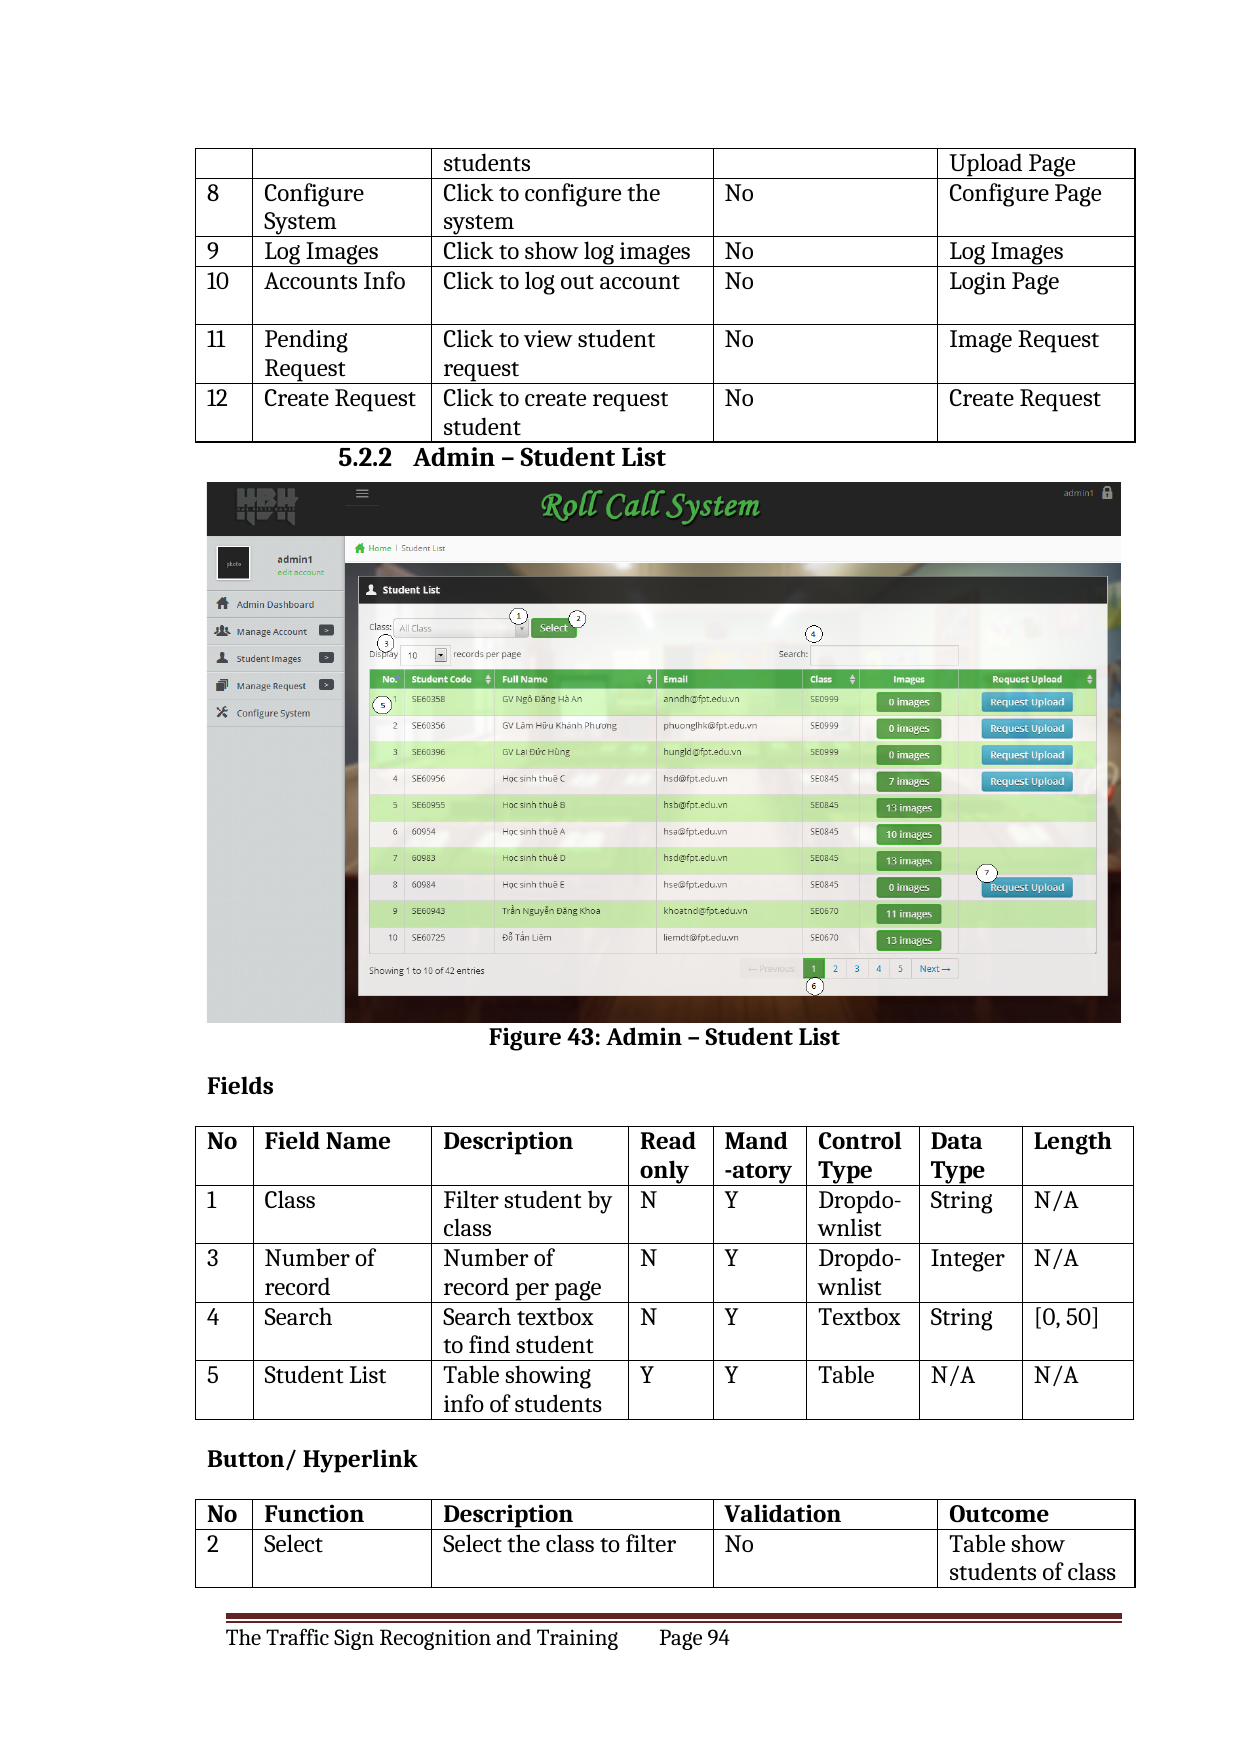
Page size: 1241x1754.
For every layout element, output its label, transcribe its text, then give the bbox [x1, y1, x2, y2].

text Fields [207, 1072, 1122, 1101]
subtitle Admin – Student List [338, 443, 1122, 474]
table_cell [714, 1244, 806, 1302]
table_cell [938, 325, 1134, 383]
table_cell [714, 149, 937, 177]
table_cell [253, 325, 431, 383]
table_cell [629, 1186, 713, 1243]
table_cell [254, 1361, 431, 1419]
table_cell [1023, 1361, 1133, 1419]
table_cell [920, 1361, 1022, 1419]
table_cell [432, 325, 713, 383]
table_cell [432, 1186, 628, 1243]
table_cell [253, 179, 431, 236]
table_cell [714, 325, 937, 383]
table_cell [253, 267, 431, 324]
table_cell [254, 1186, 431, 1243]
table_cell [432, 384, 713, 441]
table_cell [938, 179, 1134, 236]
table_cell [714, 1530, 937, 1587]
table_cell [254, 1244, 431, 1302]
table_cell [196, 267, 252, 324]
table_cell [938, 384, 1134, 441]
text Button/ Hyperlink [207, 1445, 1122, 1473]
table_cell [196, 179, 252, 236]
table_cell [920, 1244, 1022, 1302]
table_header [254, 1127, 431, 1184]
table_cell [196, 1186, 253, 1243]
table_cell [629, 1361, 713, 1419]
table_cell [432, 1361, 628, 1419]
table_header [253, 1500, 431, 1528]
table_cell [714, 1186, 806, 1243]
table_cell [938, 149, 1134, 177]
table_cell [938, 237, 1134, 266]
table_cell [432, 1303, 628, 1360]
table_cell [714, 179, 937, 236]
picture [206, 482, 1121, 1023]
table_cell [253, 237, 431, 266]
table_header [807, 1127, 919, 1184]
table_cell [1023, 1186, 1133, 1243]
text Figure 43: Admin – Student List [207, 1023, 1122, 1051]
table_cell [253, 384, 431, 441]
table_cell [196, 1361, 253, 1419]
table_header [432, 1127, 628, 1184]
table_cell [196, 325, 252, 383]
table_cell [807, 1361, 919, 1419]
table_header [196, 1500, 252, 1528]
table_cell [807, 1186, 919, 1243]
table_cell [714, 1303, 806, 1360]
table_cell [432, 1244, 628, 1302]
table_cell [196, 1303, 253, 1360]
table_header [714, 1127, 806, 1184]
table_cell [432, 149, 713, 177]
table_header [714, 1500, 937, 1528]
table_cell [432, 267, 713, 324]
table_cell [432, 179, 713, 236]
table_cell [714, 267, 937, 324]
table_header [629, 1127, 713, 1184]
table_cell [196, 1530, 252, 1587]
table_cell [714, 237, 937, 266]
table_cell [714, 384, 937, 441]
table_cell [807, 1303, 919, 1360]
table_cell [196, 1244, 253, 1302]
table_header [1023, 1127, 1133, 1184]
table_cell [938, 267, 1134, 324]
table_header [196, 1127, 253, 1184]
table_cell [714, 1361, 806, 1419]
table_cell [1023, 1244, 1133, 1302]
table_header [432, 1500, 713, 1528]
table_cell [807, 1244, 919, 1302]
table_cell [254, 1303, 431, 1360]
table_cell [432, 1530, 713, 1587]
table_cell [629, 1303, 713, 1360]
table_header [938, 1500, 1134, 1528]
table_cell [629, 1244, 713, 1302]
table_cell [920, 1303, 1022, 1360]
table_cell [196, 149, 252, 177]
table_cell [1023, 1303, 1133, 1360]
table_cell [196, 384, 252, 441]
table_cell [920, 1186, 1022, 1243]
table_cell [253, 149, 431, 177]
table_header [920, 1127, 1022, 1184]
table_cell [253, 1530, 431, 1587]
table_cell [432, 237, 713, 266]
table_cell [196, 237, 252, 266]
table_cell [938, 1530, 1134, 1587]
